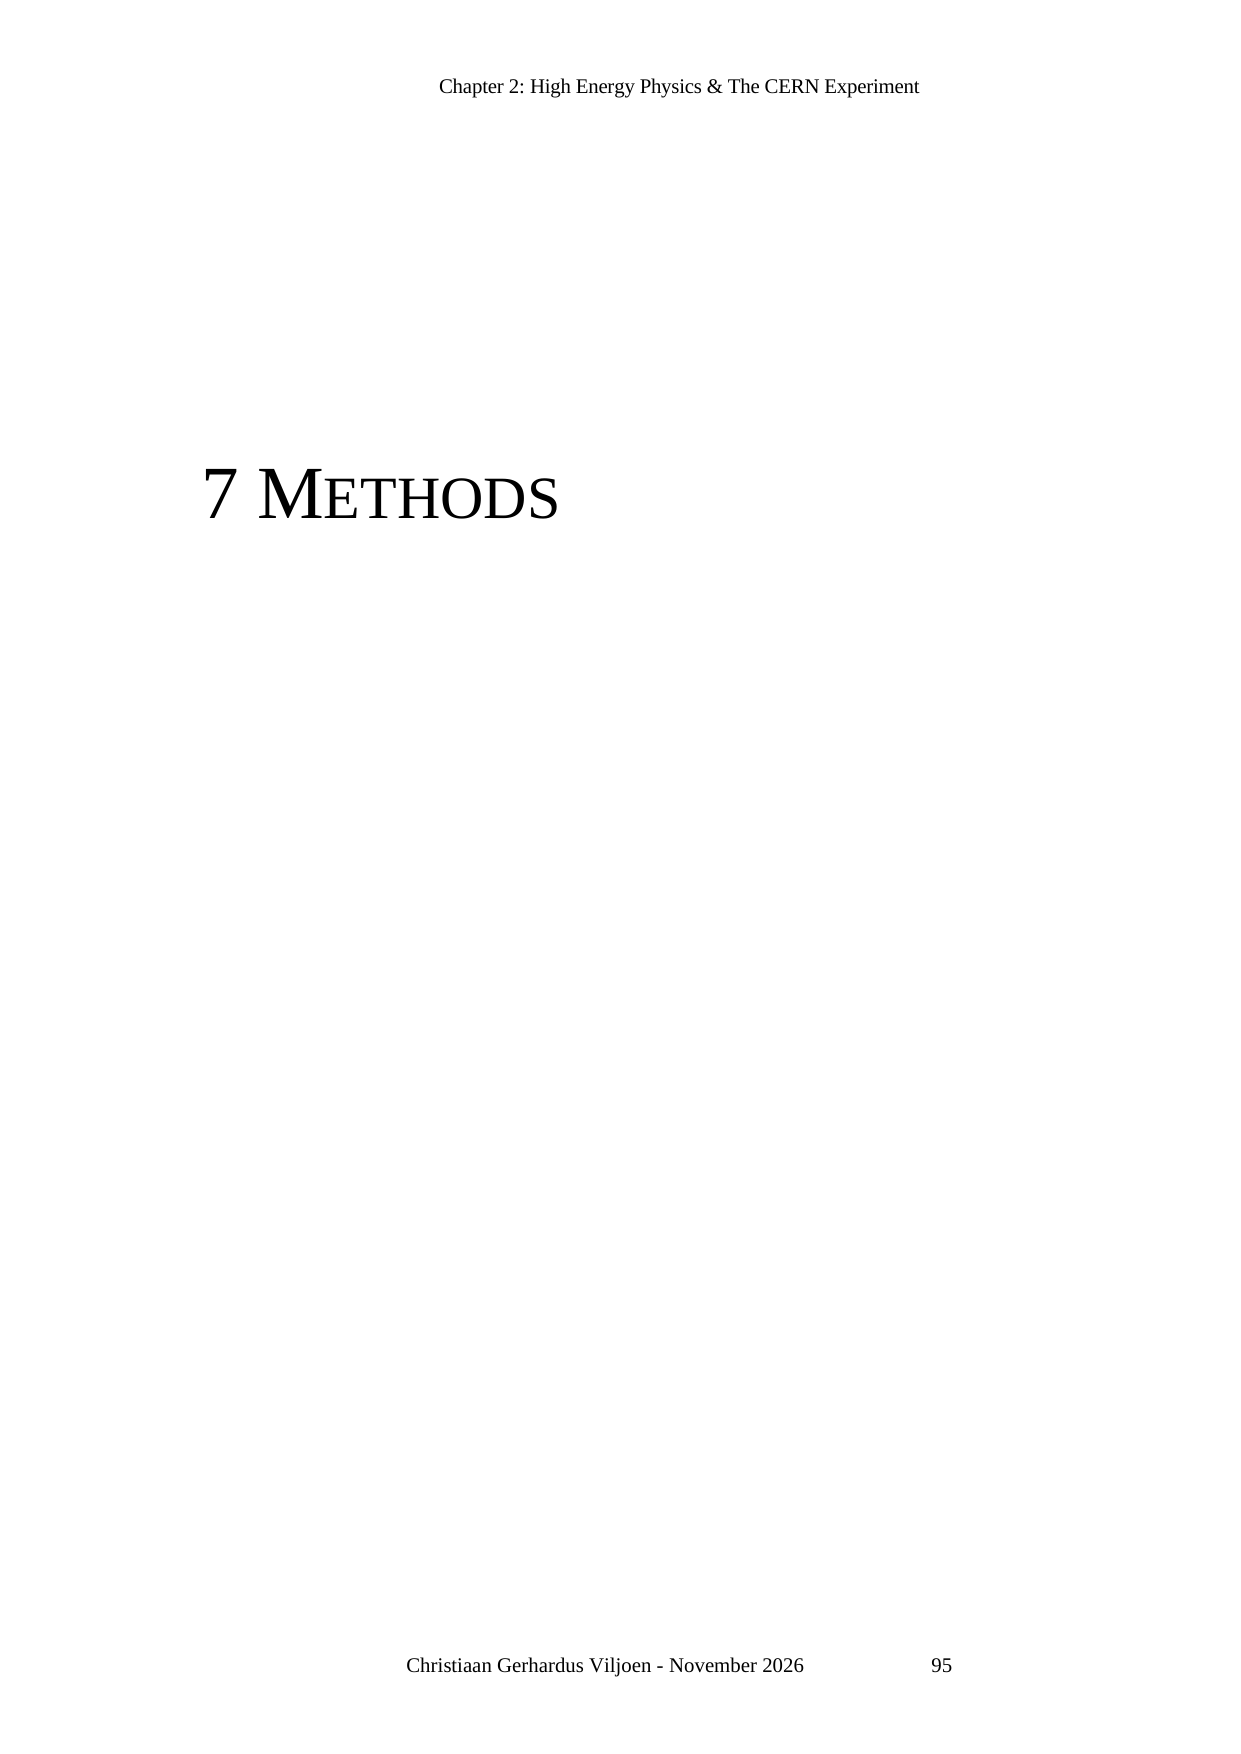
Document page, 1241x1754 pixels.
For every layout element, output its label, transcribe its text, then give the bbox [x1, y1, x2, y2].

subtitle Methods [201, 448, 1122, 534]
